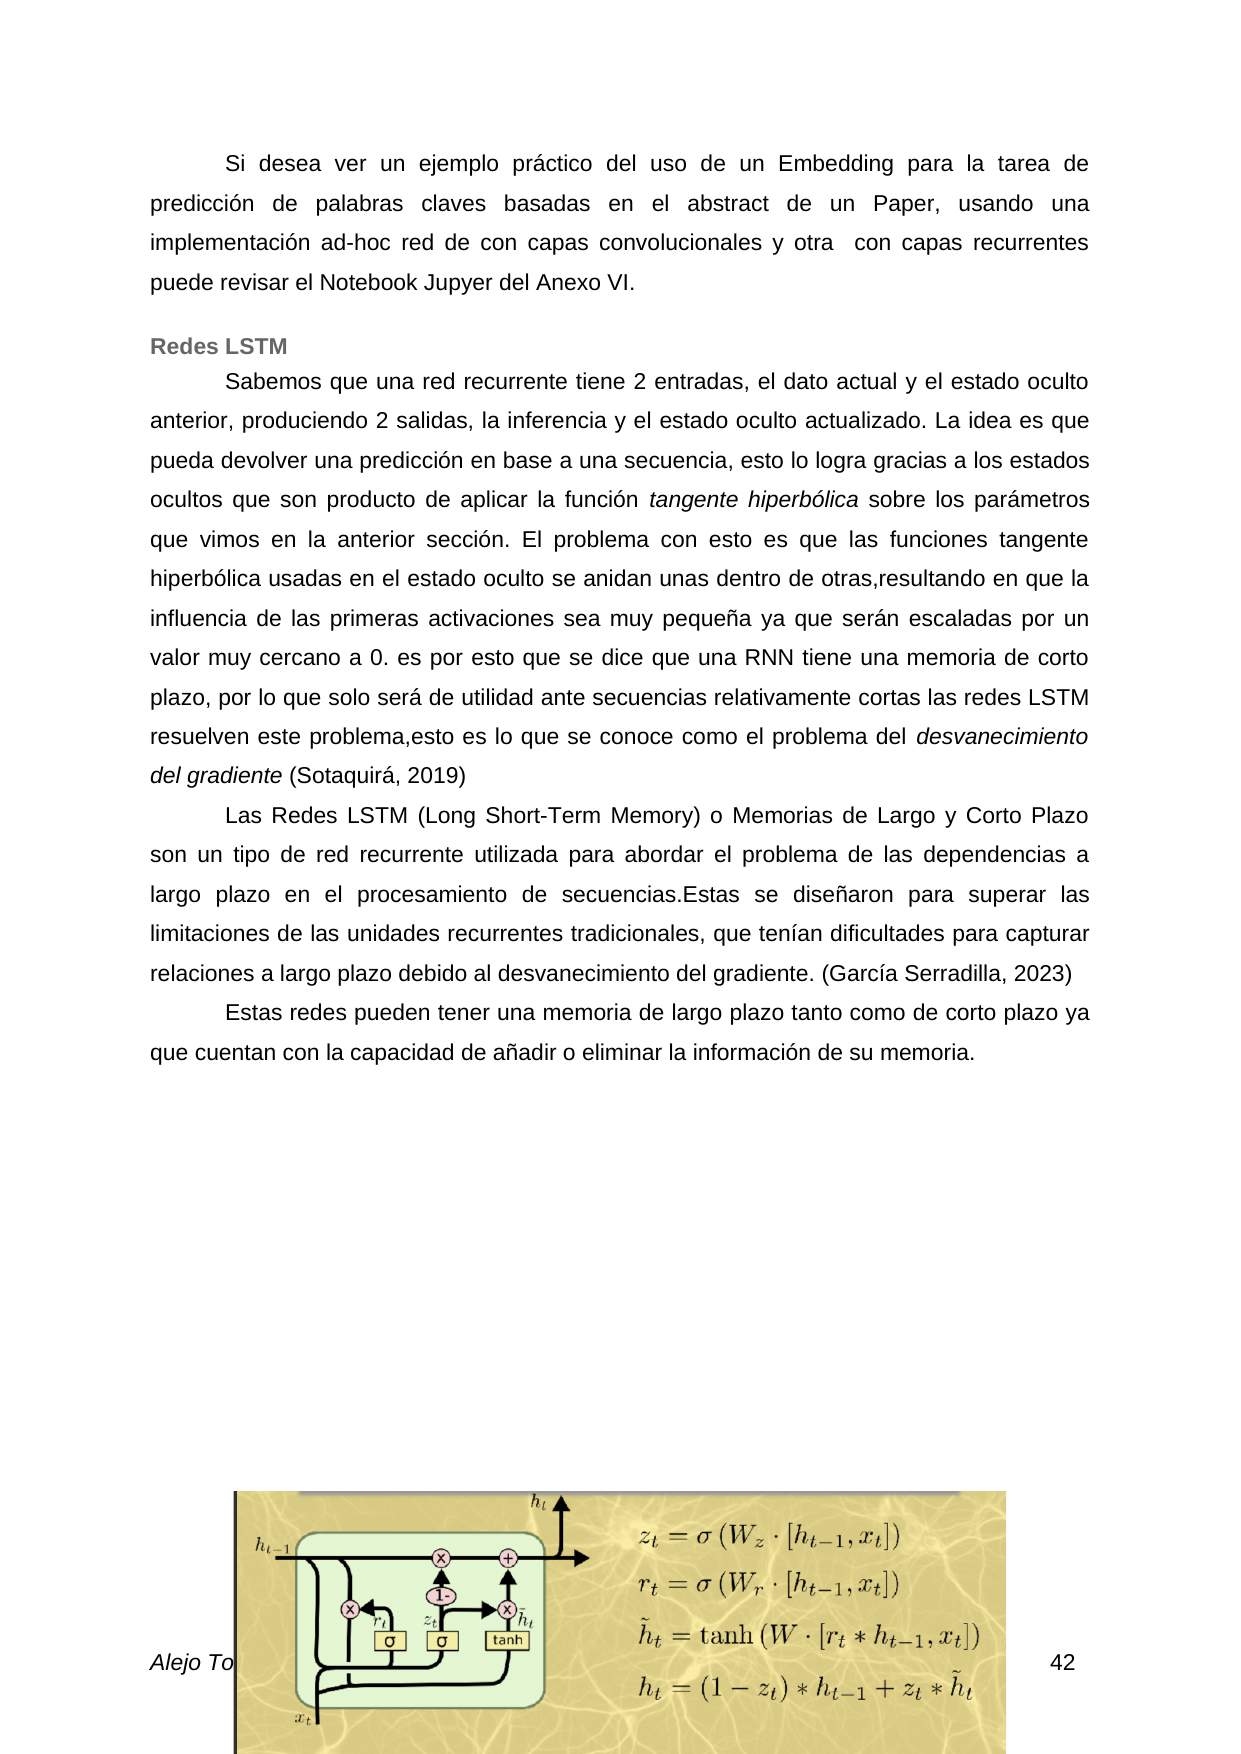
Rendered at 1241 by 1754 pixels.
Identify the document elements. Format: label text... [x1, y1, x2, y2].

picture [233, 1491, 1007, 1754]
text Sabemos que una red recurrente tiene 2 entradas, el dato actual y el estado oculto anterior, produciendo 2 salidas, la inferencia y el estado oculto actualizado. La idea es que pueda devolver una predicción en base a una secuencia, esto lo logra gracias a los estados ocultos que son producto de aplicar la función tangente hiperbólica sobre los parámetros que vimos en la anterior sección. El problema con esto es que las funciones tangente hiperbólica usadas en el estado oculto se anidan unas dentro de otras,resultando en que la influencia de las primeras activaciones sea muy pequeña ya que serán escaladas por un valor muy cercano a 0. es por esto que se dice que una RNN tiene una memoria de corto plazo, por lo que solo será de utilidad ante secuencias relativamente cortas las redes LSTM resuelven este problema,esto es lo que se conoce como el problema del desvanecimiento del gradiente (Sotaquirá, 2019) [150, 368, 1090, 789]
text Las Redes LSTM (Long Short-Term Memory) o Memorias de Largo y Corto Plazo son un tipo de red recurrente utilizada para abordar el problema de las dependencias a largo plazo en el procesamiento de secuencias.Estas se diseñaron para superar las limitaciones de las unidades recurrentes tradicionales, que tenían dificultades para capturar relaciones a largo plazo debido al desvanecimiento del gradiente. (García Serradilla, 2023) [150, 802, 1090, 986]
text Estas redes pueden tener una memoria de largo plazo tanto como de corto plazo ya que cuentan con la capacidad de añadir o eliminar la información de su memoria. [150, 999, 1090, 1065]
text Si desea ver un ejemplo práctico del uso de un Embedding para la tarea de predicción de palabras claves basadas en el abstract de un Paper, usando una implementación ad-hoc red de con capas convolucionales y otra con capas recurrentes puede revisar el Notebook Jupyer del Anexo VI. [150, 150, 1090, 295]
subtitle Redes LSTM [150, 333, 1090, 359]
